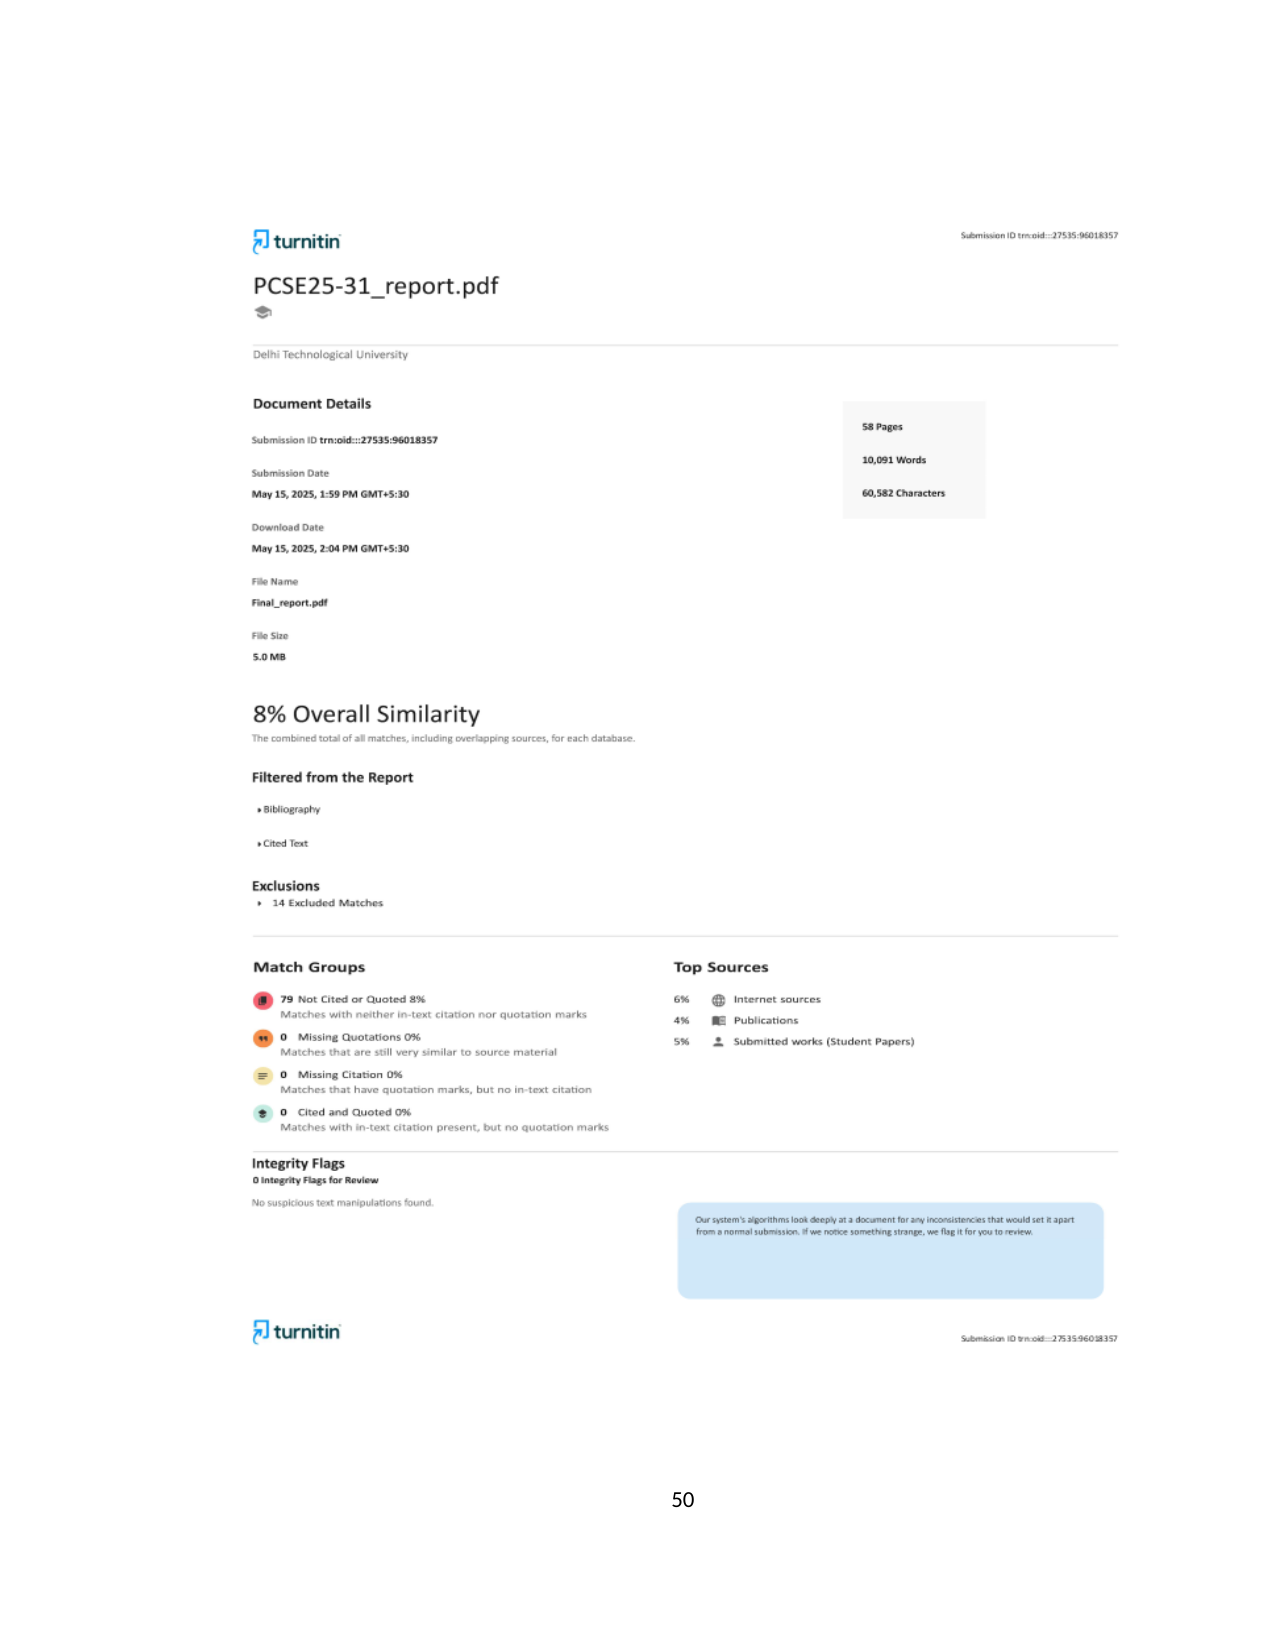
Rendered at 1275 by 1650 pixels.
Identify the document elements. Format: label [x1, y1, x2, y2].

picture [207, 207, 1158, 1359]
